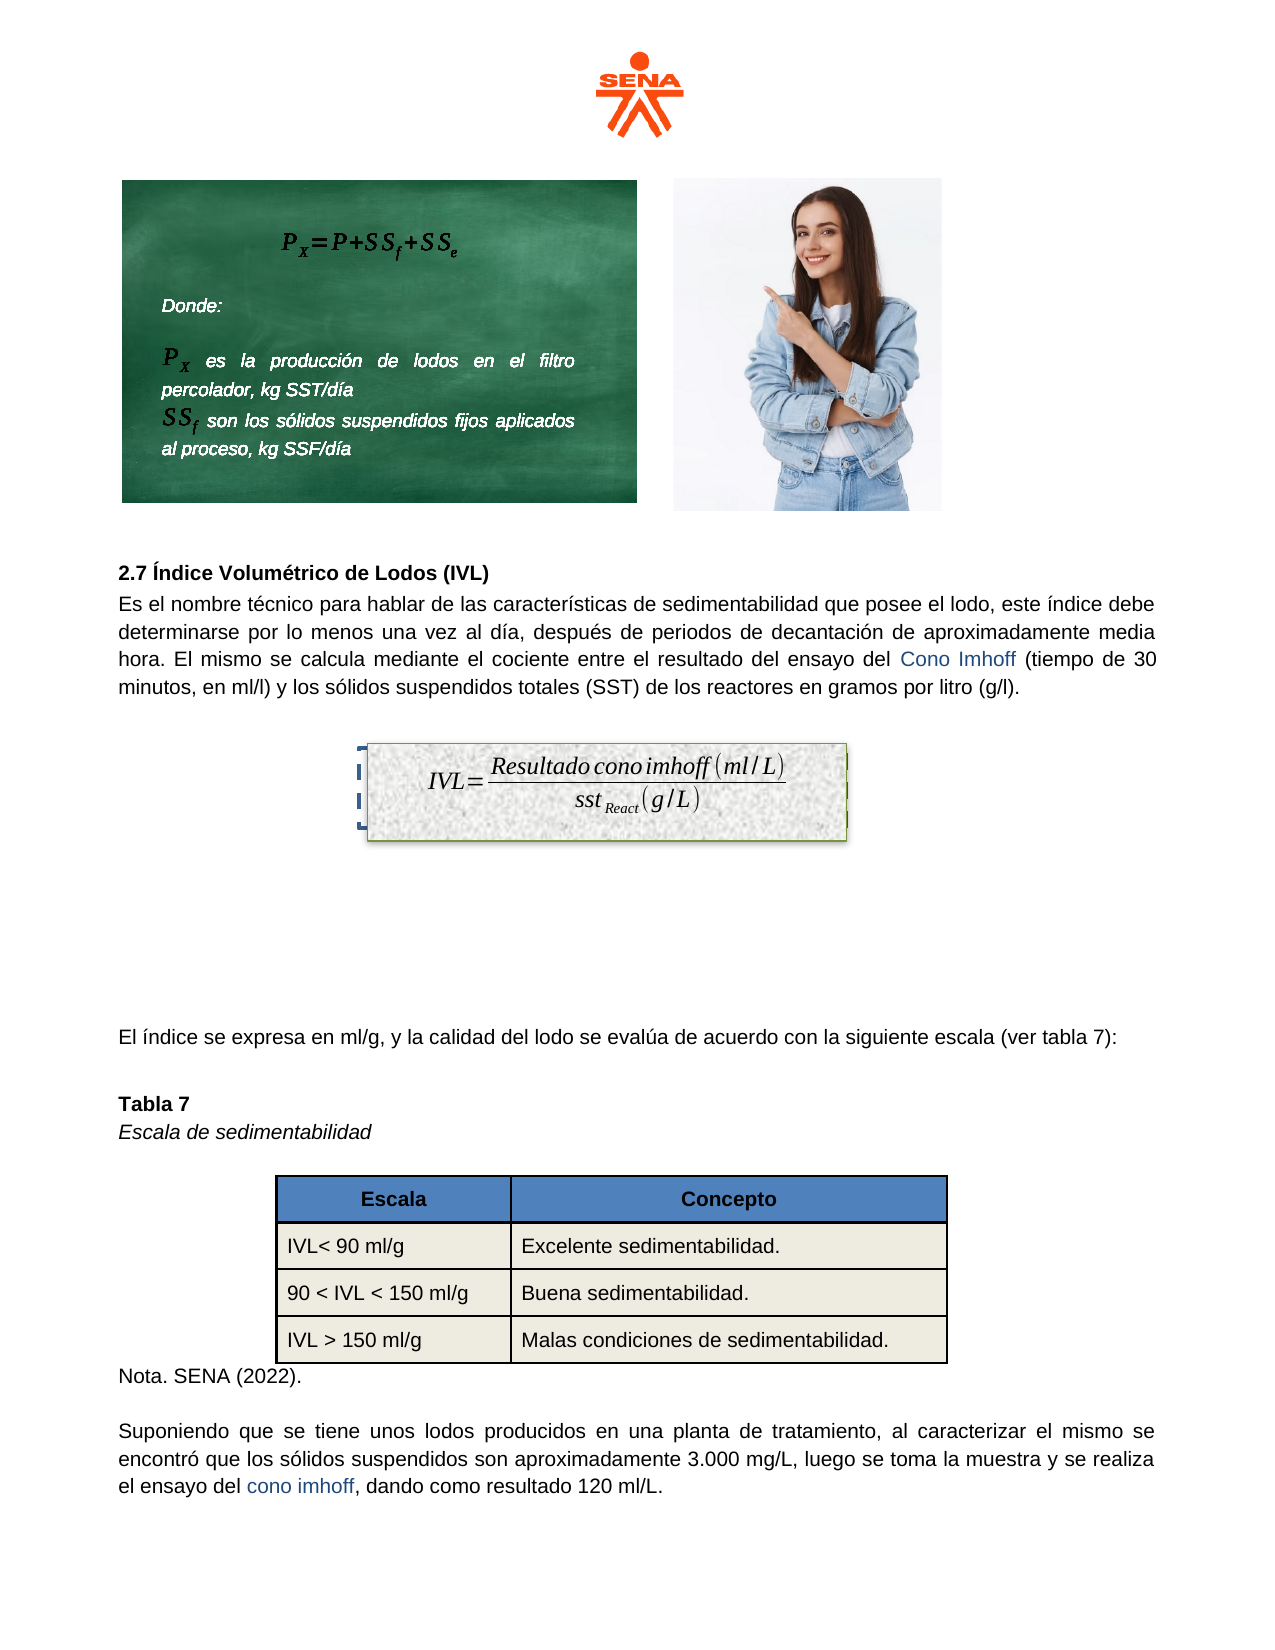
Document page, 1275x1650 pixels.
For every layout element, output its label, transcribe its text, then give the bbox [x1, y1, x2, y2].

picture [585, 48, 690, 142]
table_cell Malas condiciones de sedimentabilidad. [512, 1317, 946, 1362]
text Nota. SENA (2022). [118, 1364, 1157, 1388]
picture [673, 178, 942, 511]
text Suponiendo que se tiene unos lodos producidos en una planta de tratamiento, al caracterizar el mismo se encontró que los sólidos suspendidos son aproximadamente 3.000 mg/L, luego se toma la muestra y se realiza el ensayo del cono imhoff, dando como resultado 120 ml/L. [118, 1419, 1157, 1498]
table_header Concepto [512, 1177, 946, 1221]
table_cell IVL > 150 ml/g [278, 1317, 510, 1362]
picture [368, 744, 846, 840]
text Tabla 7 [118, 1092, 1157, 1116]
table_cell Excelente sedimentabilidad. [512, 1224, 946, 1268]
picture [122, 180, 637, 503]
table_header Escala [278, 1177, 510, 1221]
table_cell Buena sedimentabilidad. [512, 1270, 946, 1315]
text Es el nombre técnico para hablar de las características de sedimentabilidad que posee el lodo, este índice debe determinarse por lo menos una vez al día, después de periodos de decantación de aproximadamente media hora. El mismo se calcula mediante el cociente entre el resultado del ensayo del Cono Imhoff (tiempo de 30 minutos, en ml/l) y los sólidos suspendidos totales (SST) de los reactores en gramos por litro (g/l). [118, 592, 1157, 698]
table_cell 90 < IVL < 150 ml/g [278, 1270, 510, 1315]
text El índice se expresa en ml/g, y la calidad del lodo se evalúa de acuerdo con la siguiente escala (ver tabla 7): [118, 1024, 1157, 1048]
text Escala de sedimentabilidad [118, 1119, 1157, 1143]
table_cell IVL< 90 ml/g [278, 1224, 510, 1268]
text 2.7 Índice Volumétrico de Lodos (IVL) [118, 561, 1157, 585]
